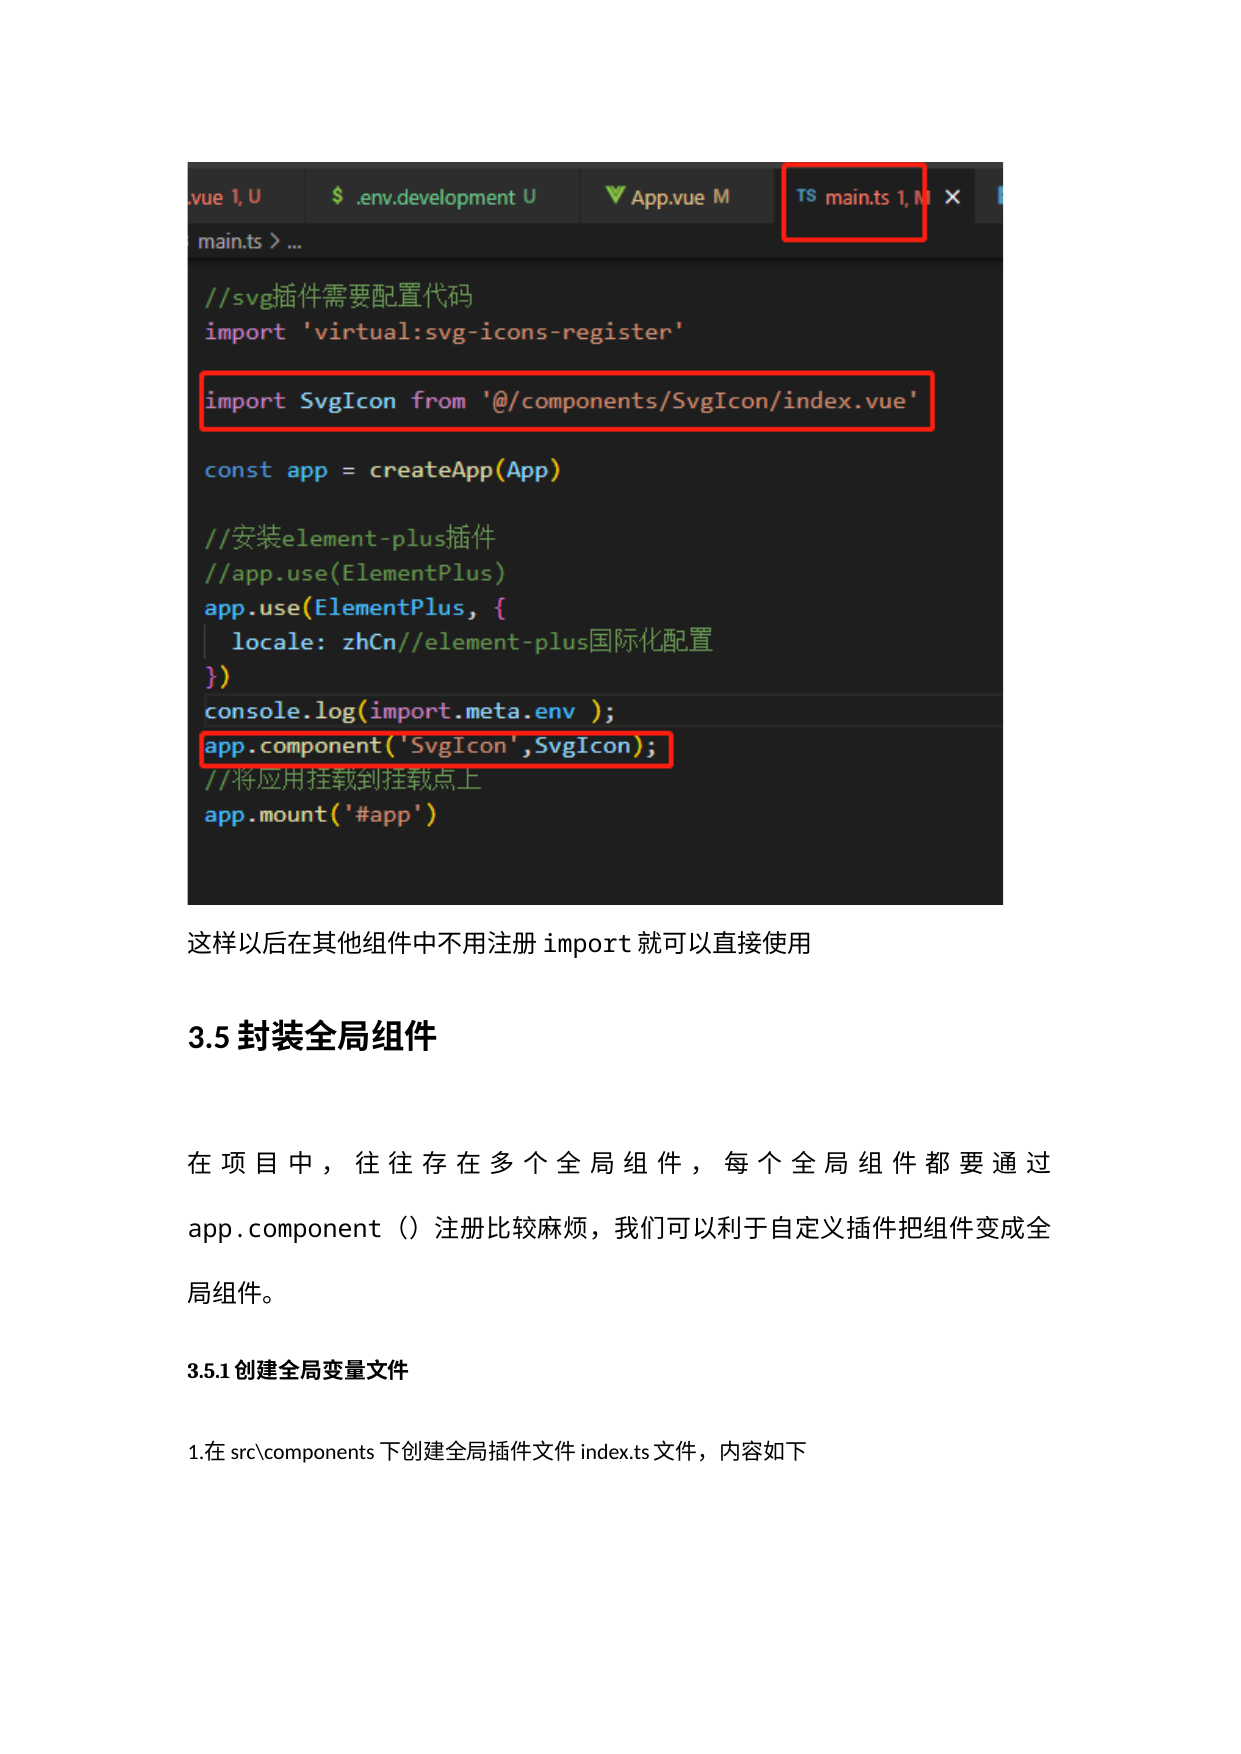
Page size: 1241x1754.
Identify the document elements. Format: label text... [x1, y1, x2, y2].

subtitle 3.5 封装全局组件 [187, 1002, 1053, 1067]
text 在项目中，往往存在多个全局组件，每个全局组件都要通过app.component（）注册比较麻烦，我们可以利于自定义插件把组件变成全局组件。 [187, 1129, 1053, 1324]
text 1.在src\components下创建全局插件文件index.ts文件，内容如下 [187, 1433, 1053, 1466]
picture [187, 162, 1004, 905]
text 这样以后在其他组件中不用注册import就可以直接使用 [187, 909, 1053, 974]
subtitle 3.5.1创建全局变量文件 [187, 1353, 1053, 1385]
